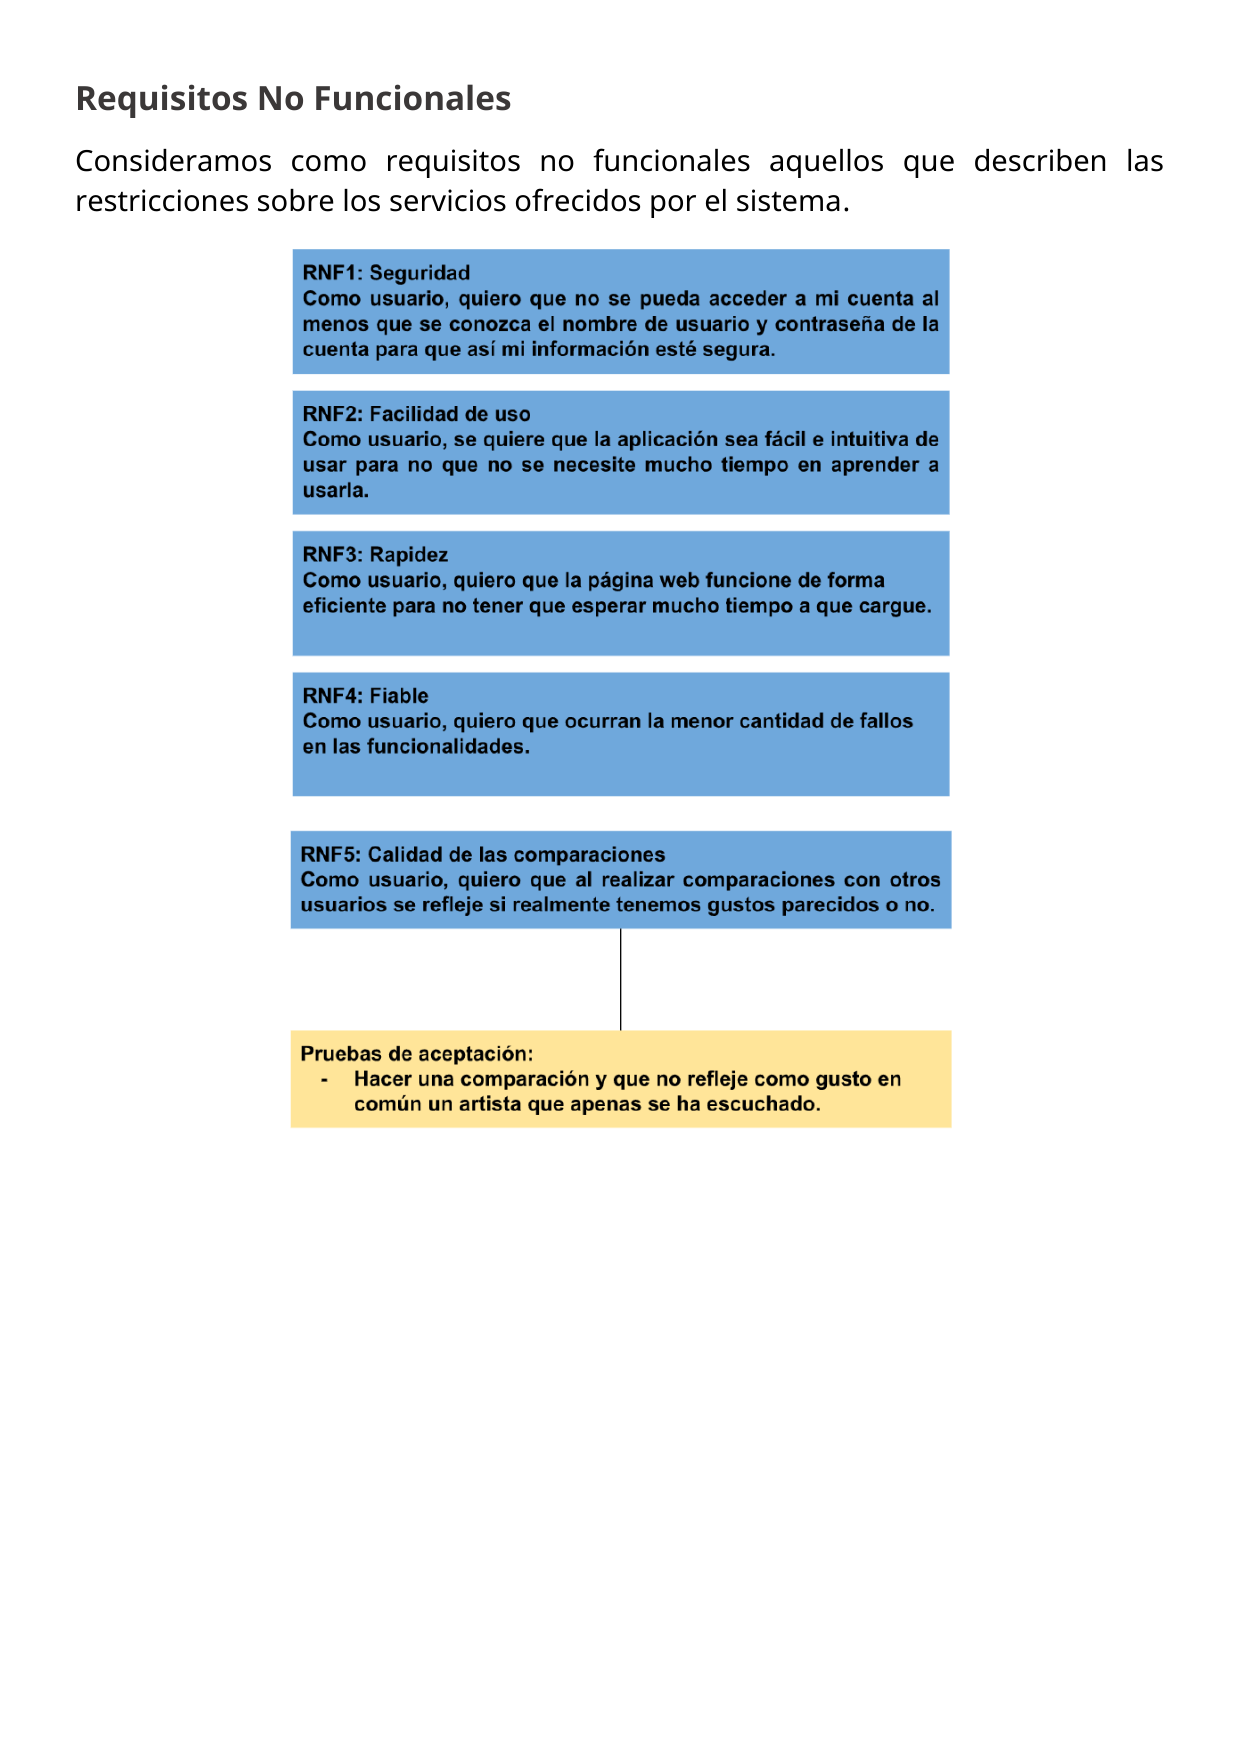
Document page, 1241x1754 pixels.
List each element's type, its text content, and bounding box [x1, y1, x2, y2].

picture [288, 240, 953, 803]
picture [284, 823, 956, 1134]
text Consideramos como requisitos no funcionales aquellos que describen las restricciones sobre los servicios ofrecidos por el sistema. [75, 141, 1165, 220]
subtitle Requisitos No Funcionales [75, 75, 1165, 120]
